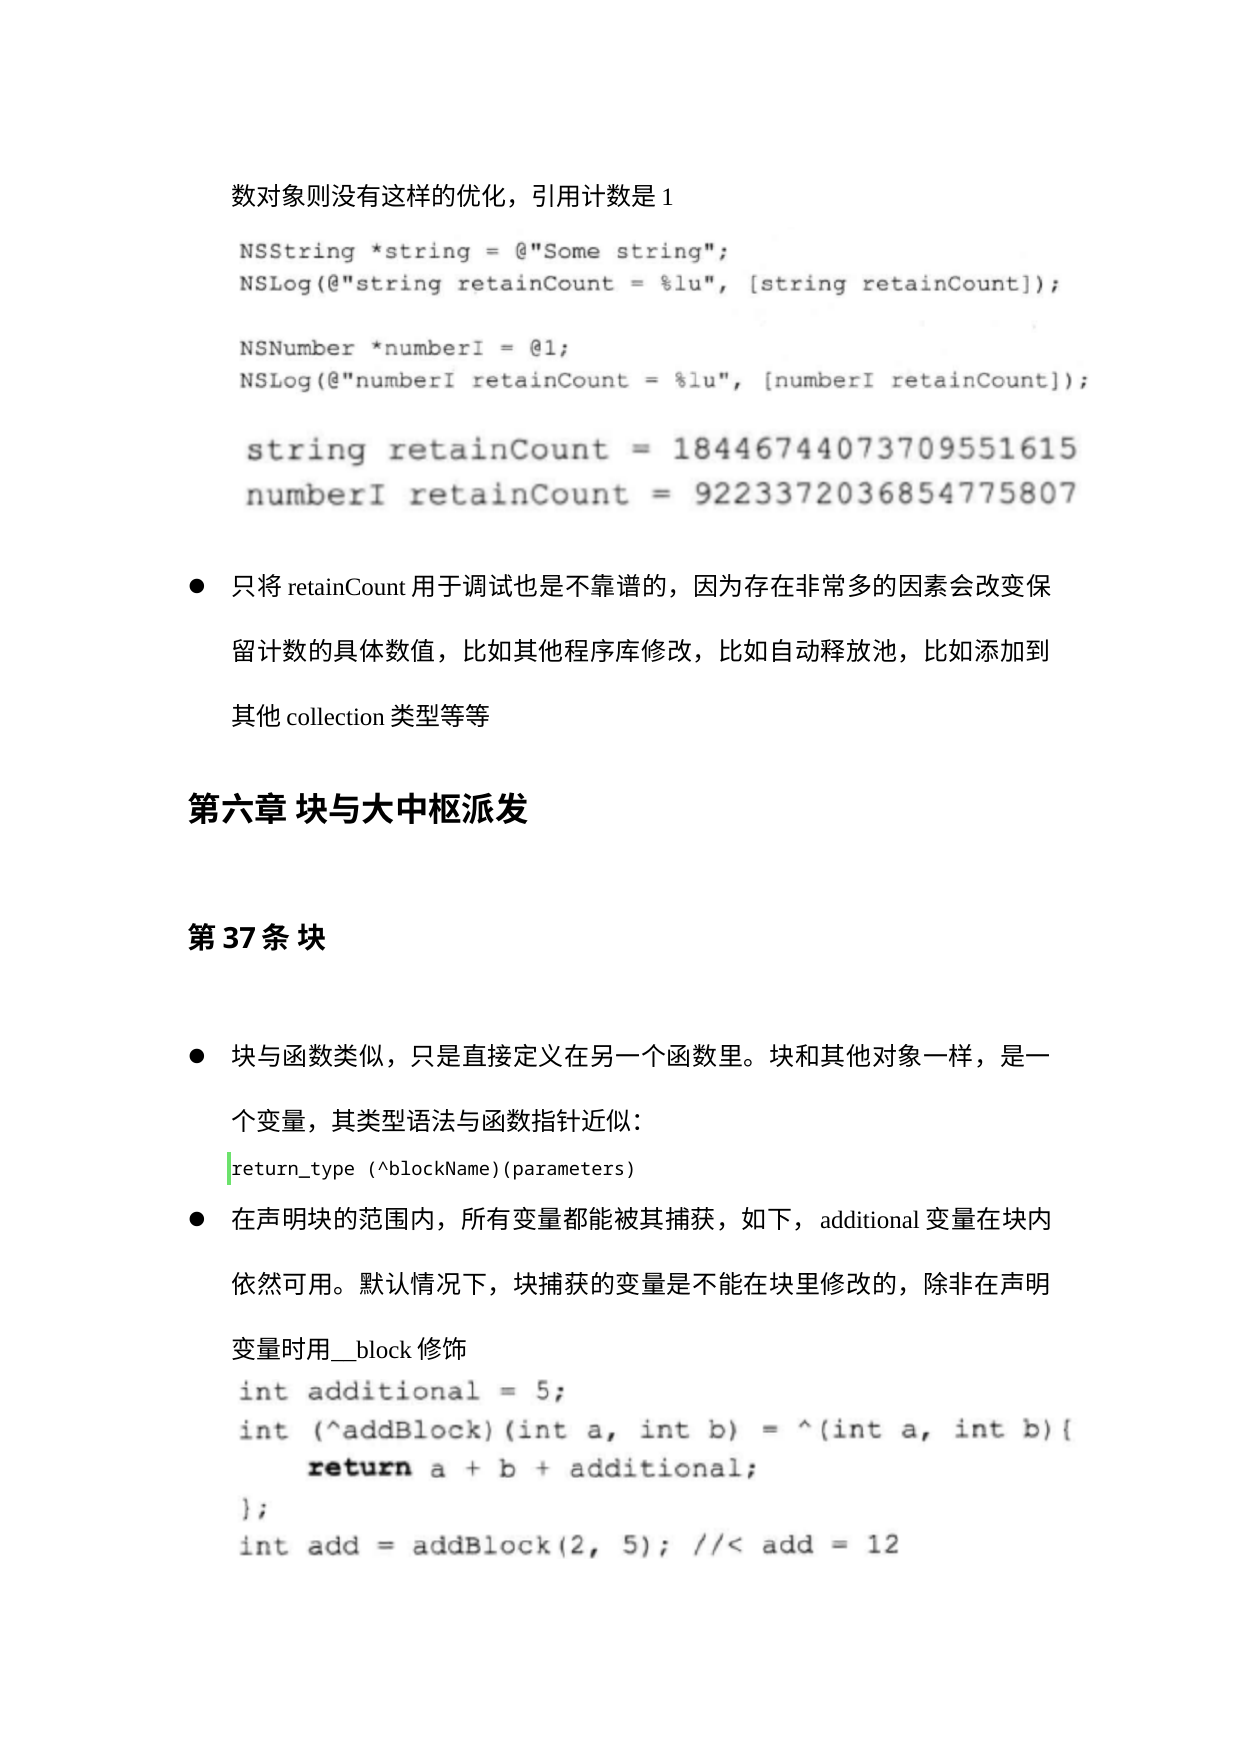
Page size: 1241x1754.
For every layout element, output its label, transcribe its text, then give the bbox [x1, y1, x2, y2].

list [187, 162, 1053, 227]
picture [231, 227, 1097, 400]
picture [231, 1379, 1097, 1559]
list 只将retainCount用于调试也是不靠谱的，因为存在非常多的因素会改变保留计数的具体数值，比如其他程序库修改，比如自动释放池，比如添加到其他collection类型等等 [187, 552, 1053, 747]
subtitle 第六章 块与大中枢派发 [187, 774, 1053, 839]
picture [231, 422, 1087, 521]
list 在声明块的范围内，所有变量都能被其捕获，如下，additional变量在块内依然可用。默认情况下，块捕获的变量是不能在块里修改的，除非在声明变量时用__block修饰 [187, 1185, 1053, 1380]
subtitle 第37条 块 [187, 903, 1053, 968]
text return_type (^blockName)(parameters) [231, 1152, 1053, 1185]
list 块与函数类似，只是直接定义在另一个函数里。块和其他对象一样，是一个变量，其类型语法与函数指针近似： [187, 1022, 1053, 1152]
